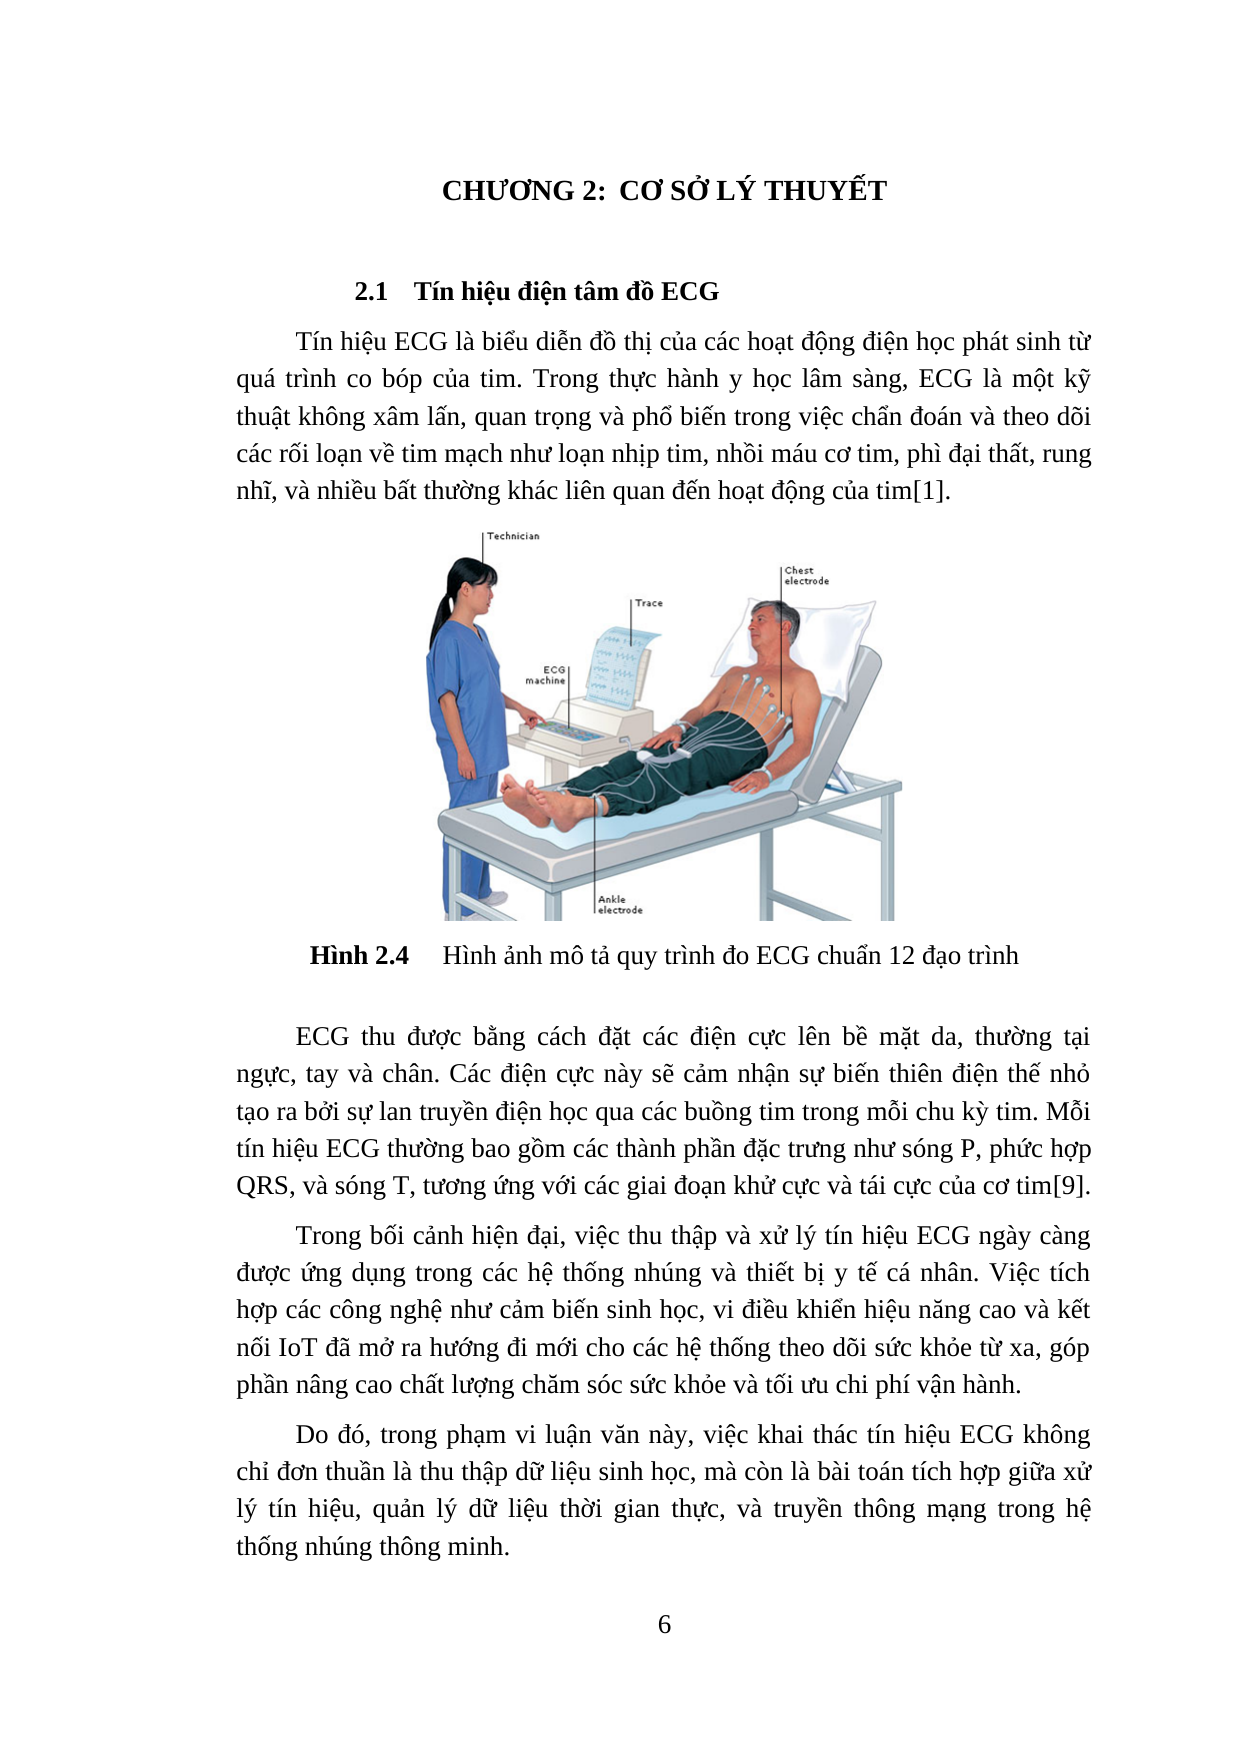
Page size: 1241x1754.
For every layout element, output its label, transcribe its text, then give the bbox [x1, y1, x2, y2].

text Do đó, trong phạm vi luận văn này, việc khai thác tín hiệu ECG không chỉ đơn thuần là thu thập dữ liệu sinh học, mà còn là bài toán tích hợp giữa xử lý tín hiệu, quản lý dữ liệu thời gian thực, và truyền thông mạng trong hệ thống nhúng thông minh. [236, 1418, 1092, 1561]
text ECG thu được bằng cách đặt các điện cực lên bề mặt da, thường tại ngực, tay và chân. Các điện cực này sẽ cảm nhận sự biến thiên điện thế nhỏ tạo ra bởi sự lan truyền điện học qua các buồng tim trong mỗi chu kỳ tim. Mỗi tín hiệu ECG thường bao gồm các thành phần đặc trưng như sóng P, phức hợp QRS, và sóng T, tương ứng với các giai đoạn khử cực và tái cực của cơ tim[9]. [236, 1020, 1092, 1200]
subtitle Cơ sở lý thuyết [236, 173, 1092, 206]
picture [425, 524, 903, 921]
text Tín hiệu điện tâm đồ ECG [295, 275, 1092, 307]
text Trong bối cảnh hiện đại, việc thu thập và xử lý tín hiệu ECG ngày càng được ứng dụng trong các hệ thống nhúng và thiết bị y tế cá nhân. Việc tích hợp các công nghệ như cảm biến sinh học, vi điều khiển hiệu năng cao và kết nối IoT đã mở ra hướng đi mới cho các hệ thống theo dõi sức khỏe từ xa, góp phần nâng cao chất lượng chăm sóc sức khỏe và tối ưu chi phí vận hành. [236, 1219, 1092, 1399]
text Tín hiệu ECG là biểu diễn đồ thị của các hoạt động điện học phát sinh từ quá trình co bóp của tim. Trong thực hành y học lâm sàng, ECG là một kỹ thuật không xâm lấn, quan trọng và phổ biến trong việc chẩn đoán và theo dõi các rối loạn về tim mạch như loạn nhịp tim, nhồi máu cơ tim, phì đại thất, rung nhĩ, và nhiều bất thường khác liên quan đến hoạt động của tim[1]. [236, 325, 1092, 506]
